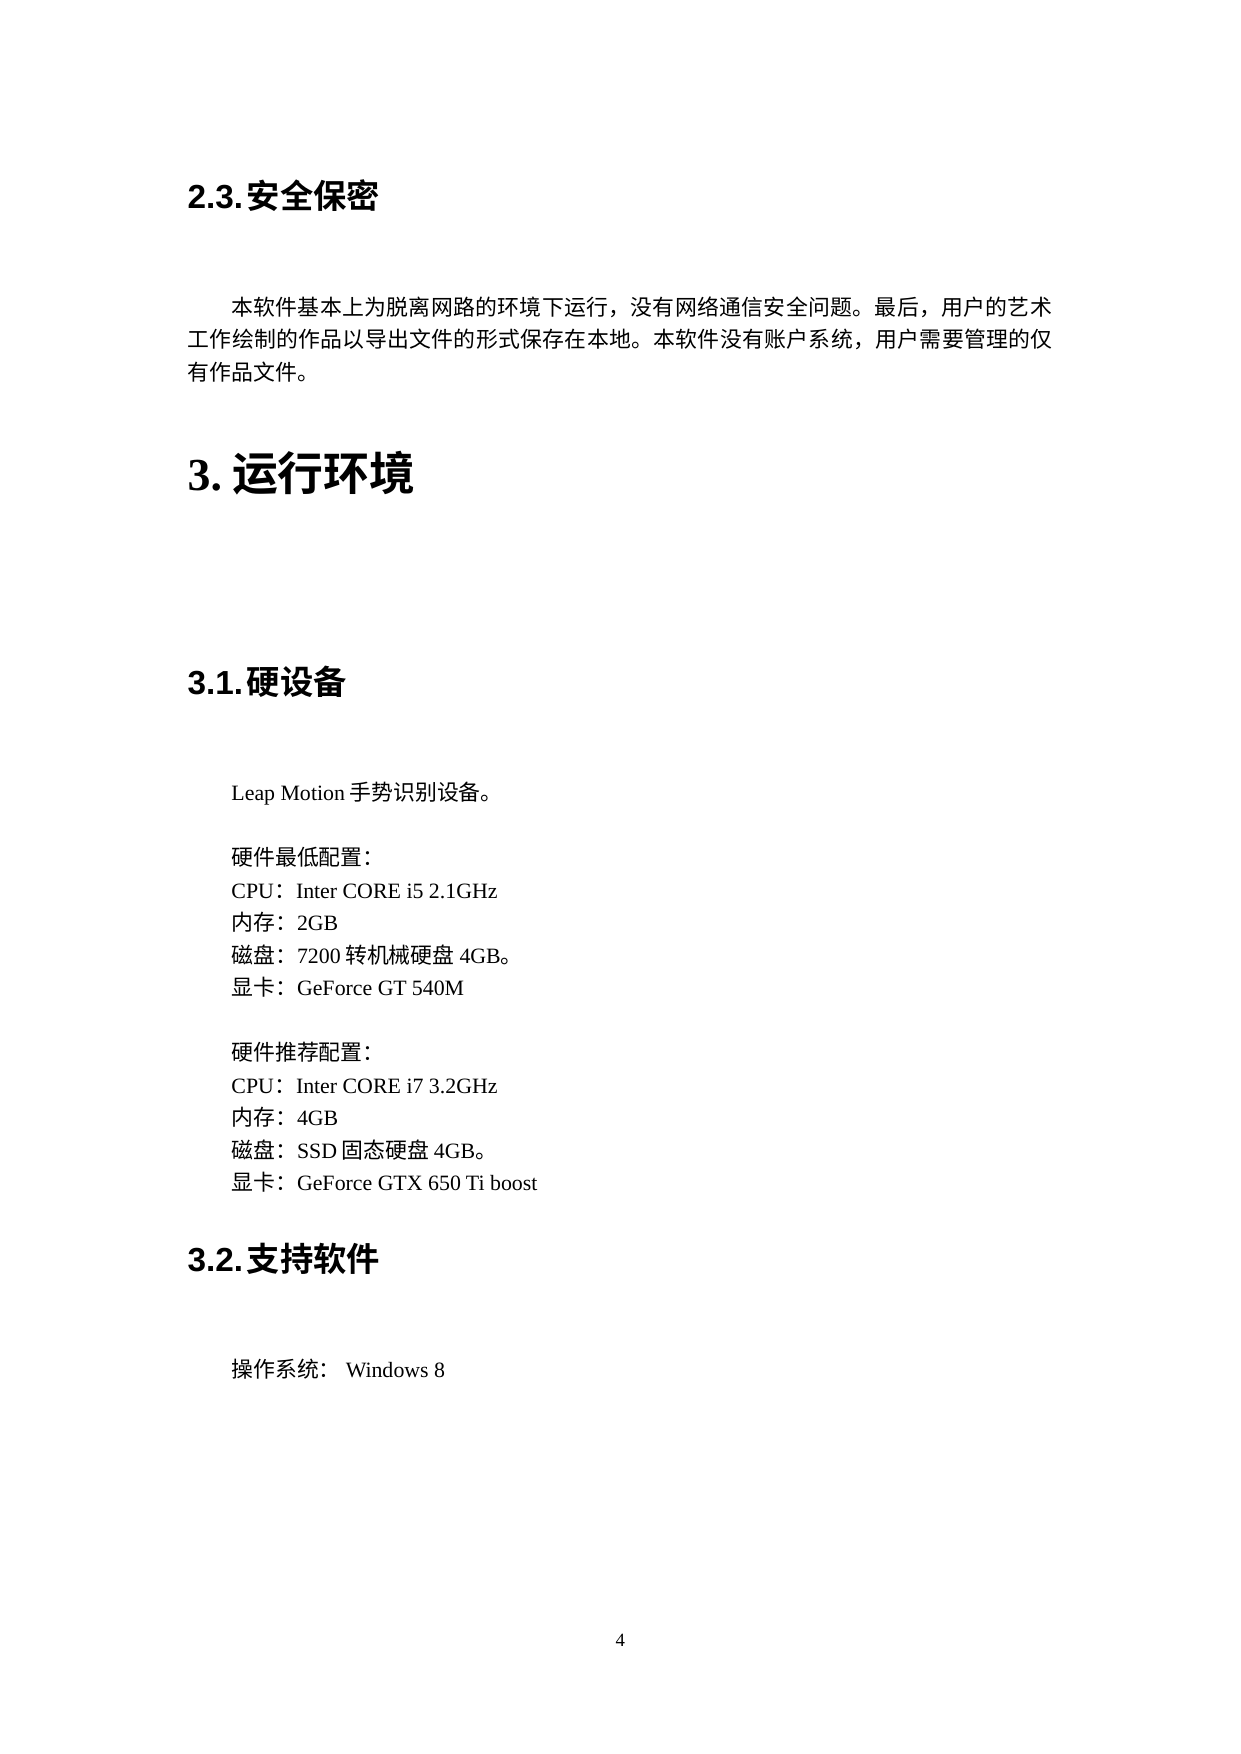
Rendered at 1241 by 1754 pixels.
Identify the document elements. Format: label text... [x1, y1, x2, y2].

text 内存：2GB [187, 905, 1053, 937]
subtitle 支持软件 [187, 1224, 1053, 1289]
text 操作系统： Windows 8 [187, 1351, 1053, 1384]
text 硬件推荐配置： [187, 1035, 1053, 1067]
text CPU：Inter CORE i7 3.2GHz [187, 1067, 1053, 1100]
text 内存：4GB [187, 1100, 1053, 1132]
text Leap Motion手势识别设备。 [187, 775, 1053, 807]
text 本软件基本上为脱离网路的环境下运行，没有网络通信安全问题。最后，用户的艺术工作绘制的作品以导出文件的形式保存在本地。本软件没有账户系统，用户需要管理的仅有作品文件。 [187, 289, 1053, 387]
text 显卡：GeForce GTX 650 Ti boost [187, 1165, 1053, 1197]
subtitle 运行环境 [187, 422, 1053, 519]
subtitle 安全保密 [187, 162, 1053, 227]
text 显卡：GeForce GT 540M [187, 970, 1053, 1002]
subtitle 硬设备 [187, 647, 1053, 712]
text CPU：Inter CORE i5 2.1GHz [187, 872, 1053, 905]
text 硬件最低配置： [187, 840, 1053, 872]
text 磁盘：7200转机械硬盘 4GB。 [187, 937, 1053, 970]
text 磁盘：SSD固态硬盘 4GB。 [187, 1132, 1053, 1165]
